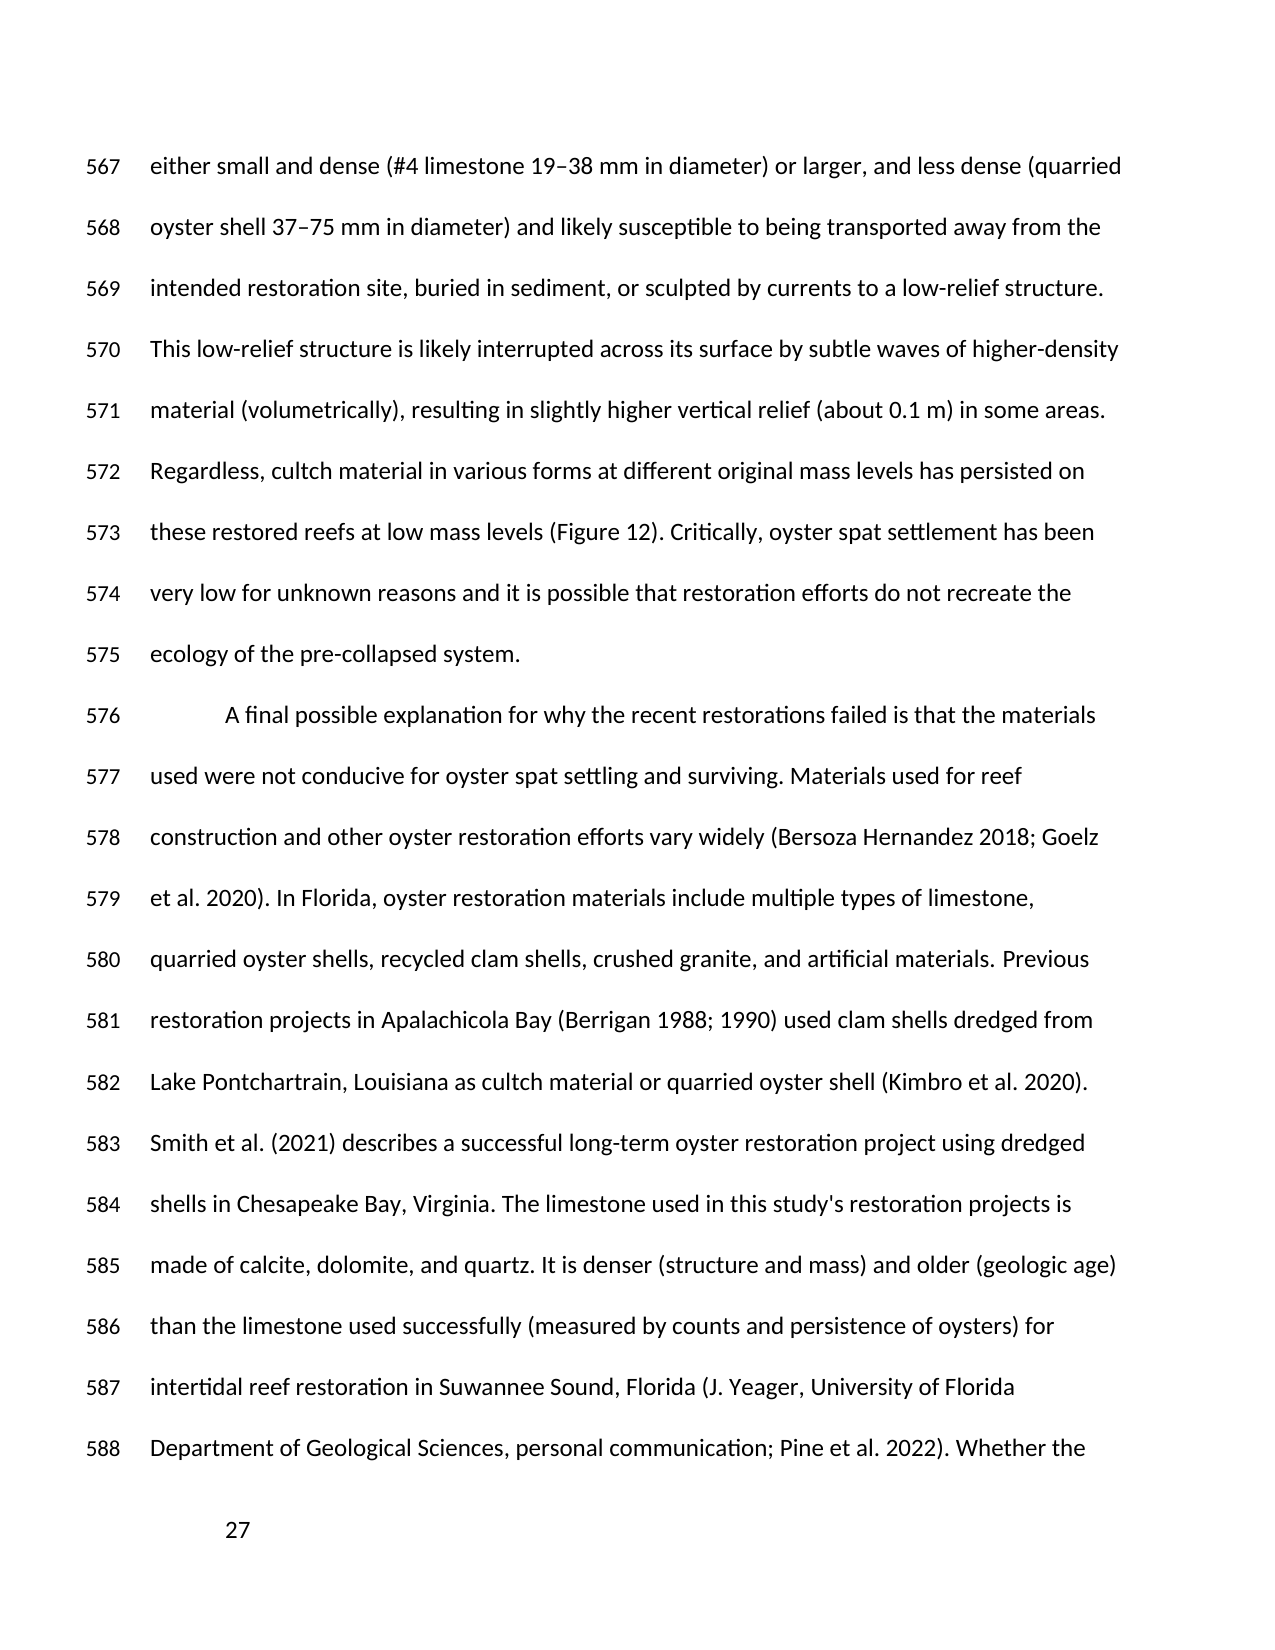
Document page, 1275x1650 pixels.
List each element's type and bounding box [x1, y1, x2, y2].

text [150, 699, 1125, 1462]
text [150, 150, 1125, 669]
